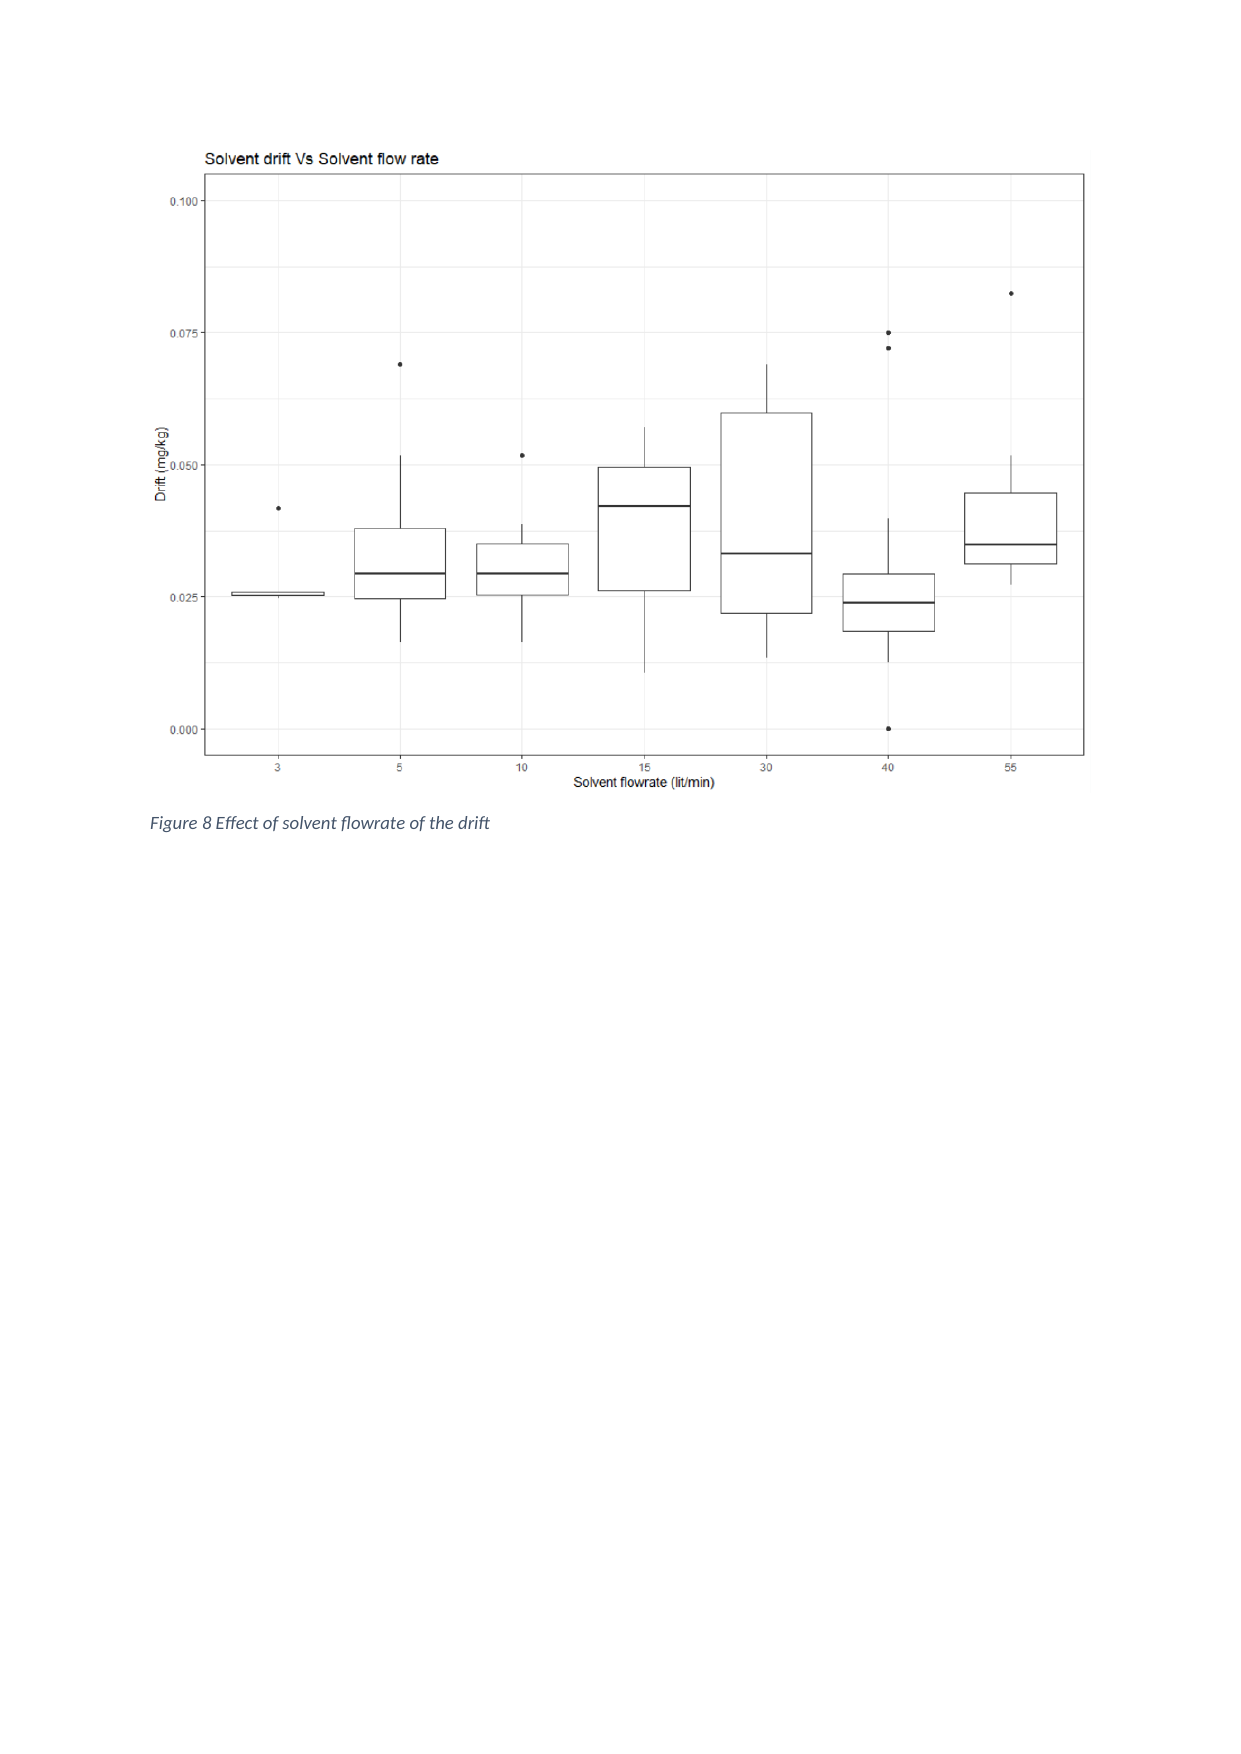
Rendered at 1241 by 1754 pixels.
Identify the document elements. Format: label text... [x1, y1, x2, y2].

picture [150, 150, 1091, 793]
